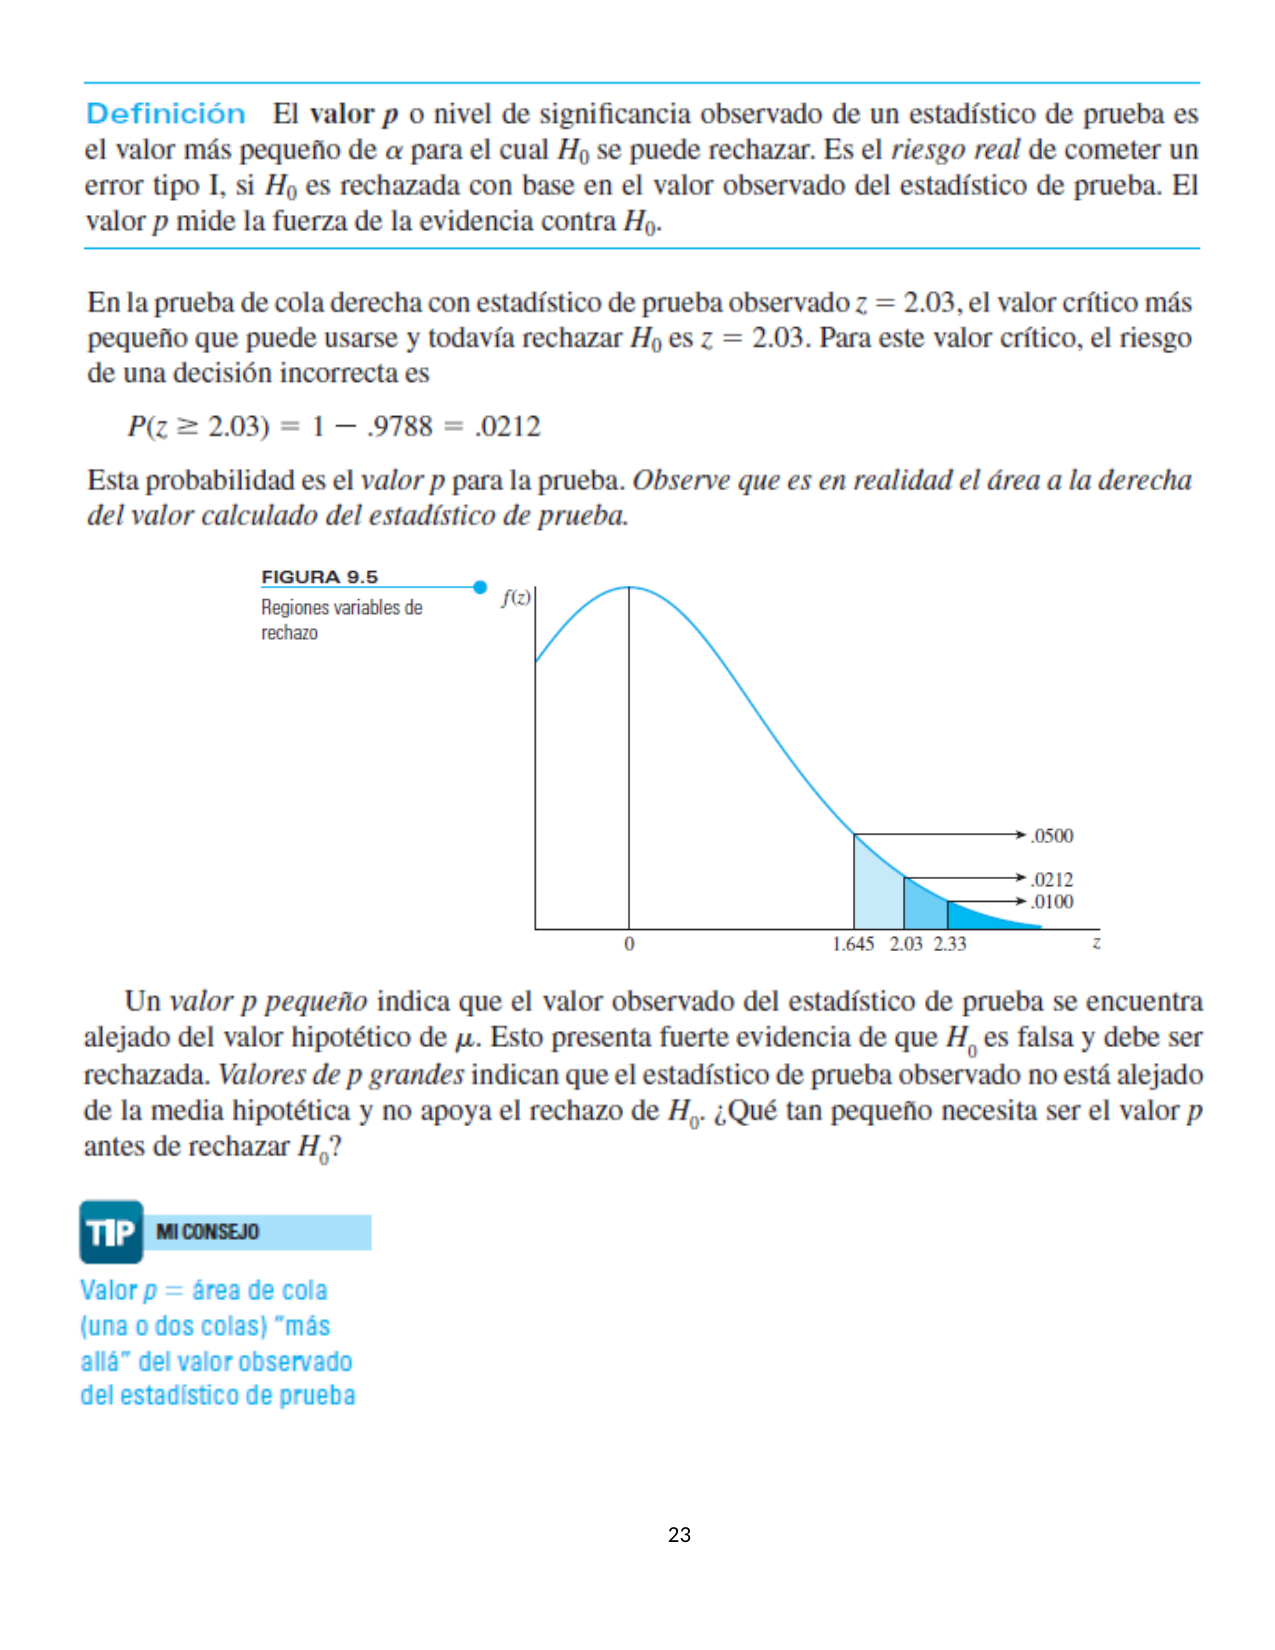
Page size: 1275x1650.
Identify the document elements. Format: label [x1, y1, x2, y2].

picture [255, 560, 1113, 965]
picture [75, 73, 1210, 261]
picture [73, 1193, 379, 1423]
picture [73, 983, 1214, 1175]
picture [83, 279, 1201, 542]
